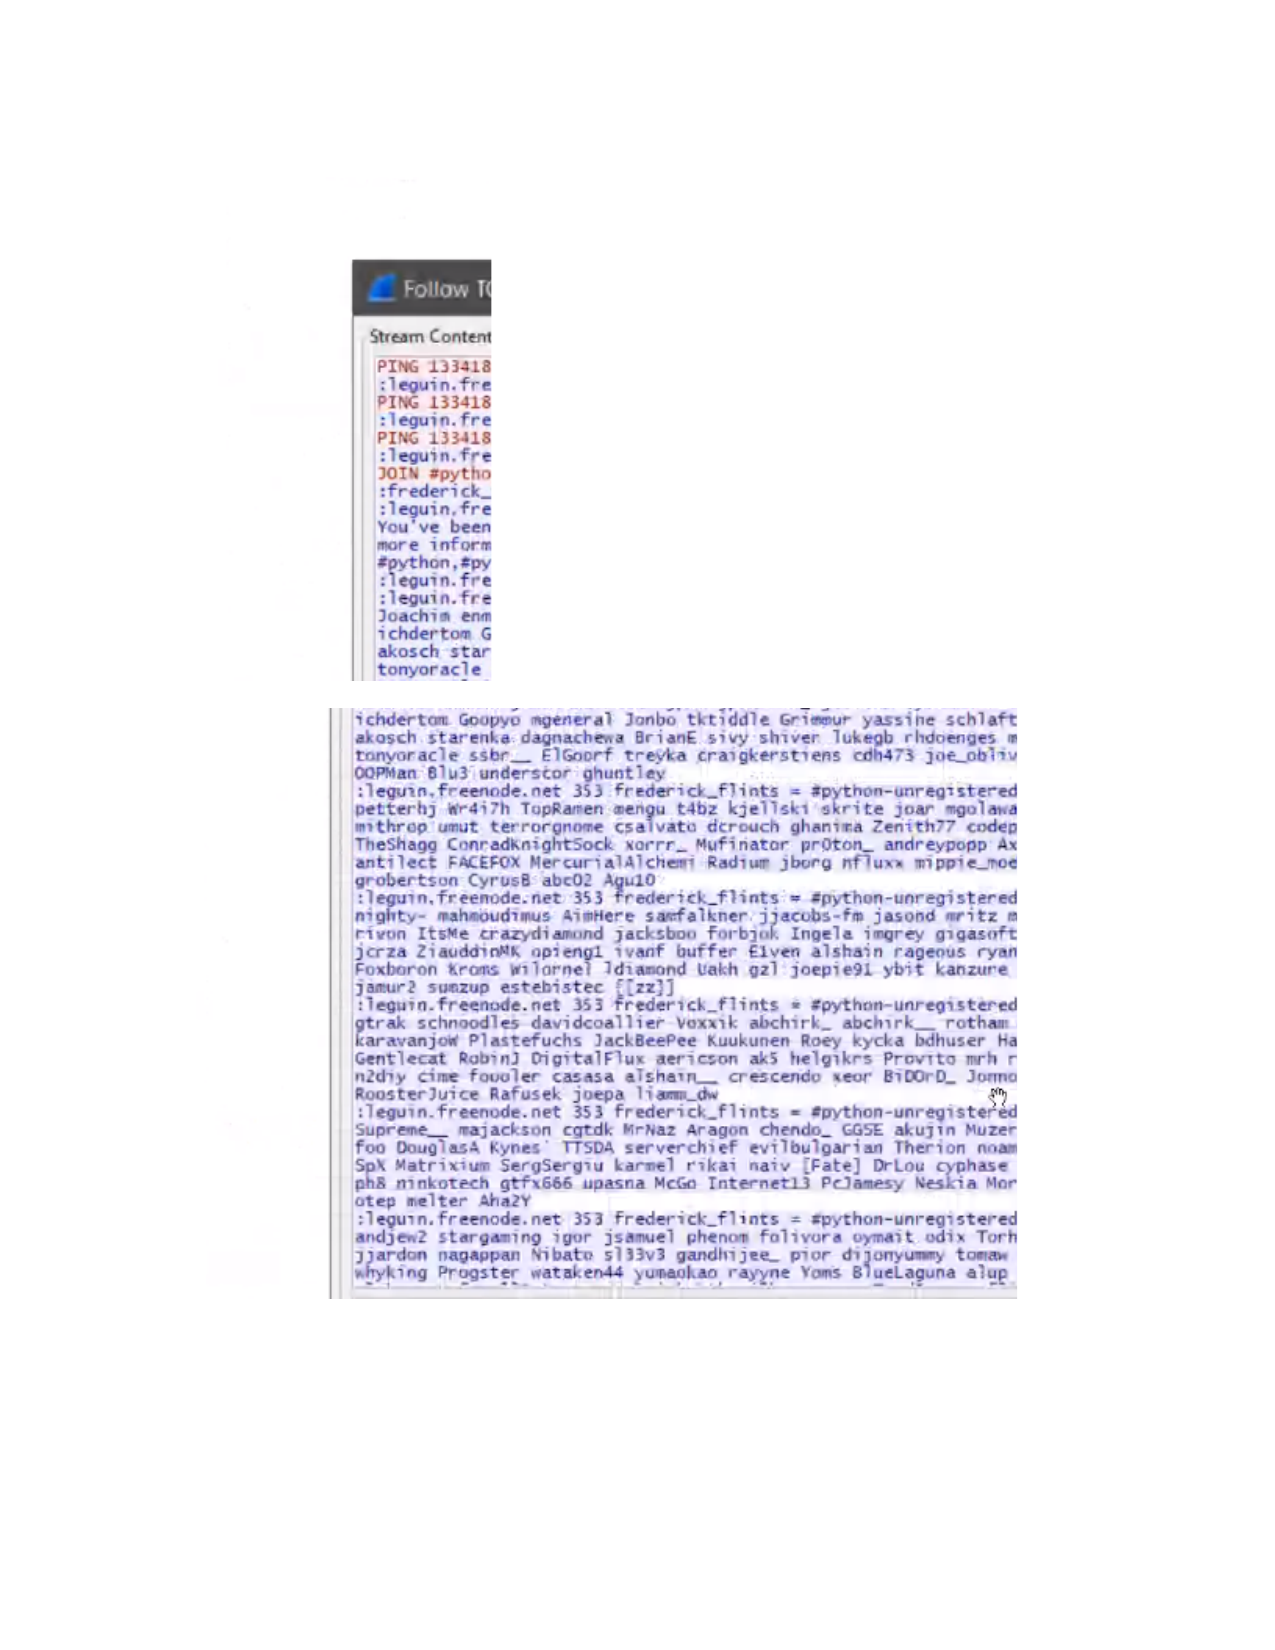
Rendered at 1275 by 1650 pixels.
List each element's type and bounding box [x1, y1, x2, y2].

picture [177, 177, 492, 681]
picture [177, 708, 1018, 1299]
